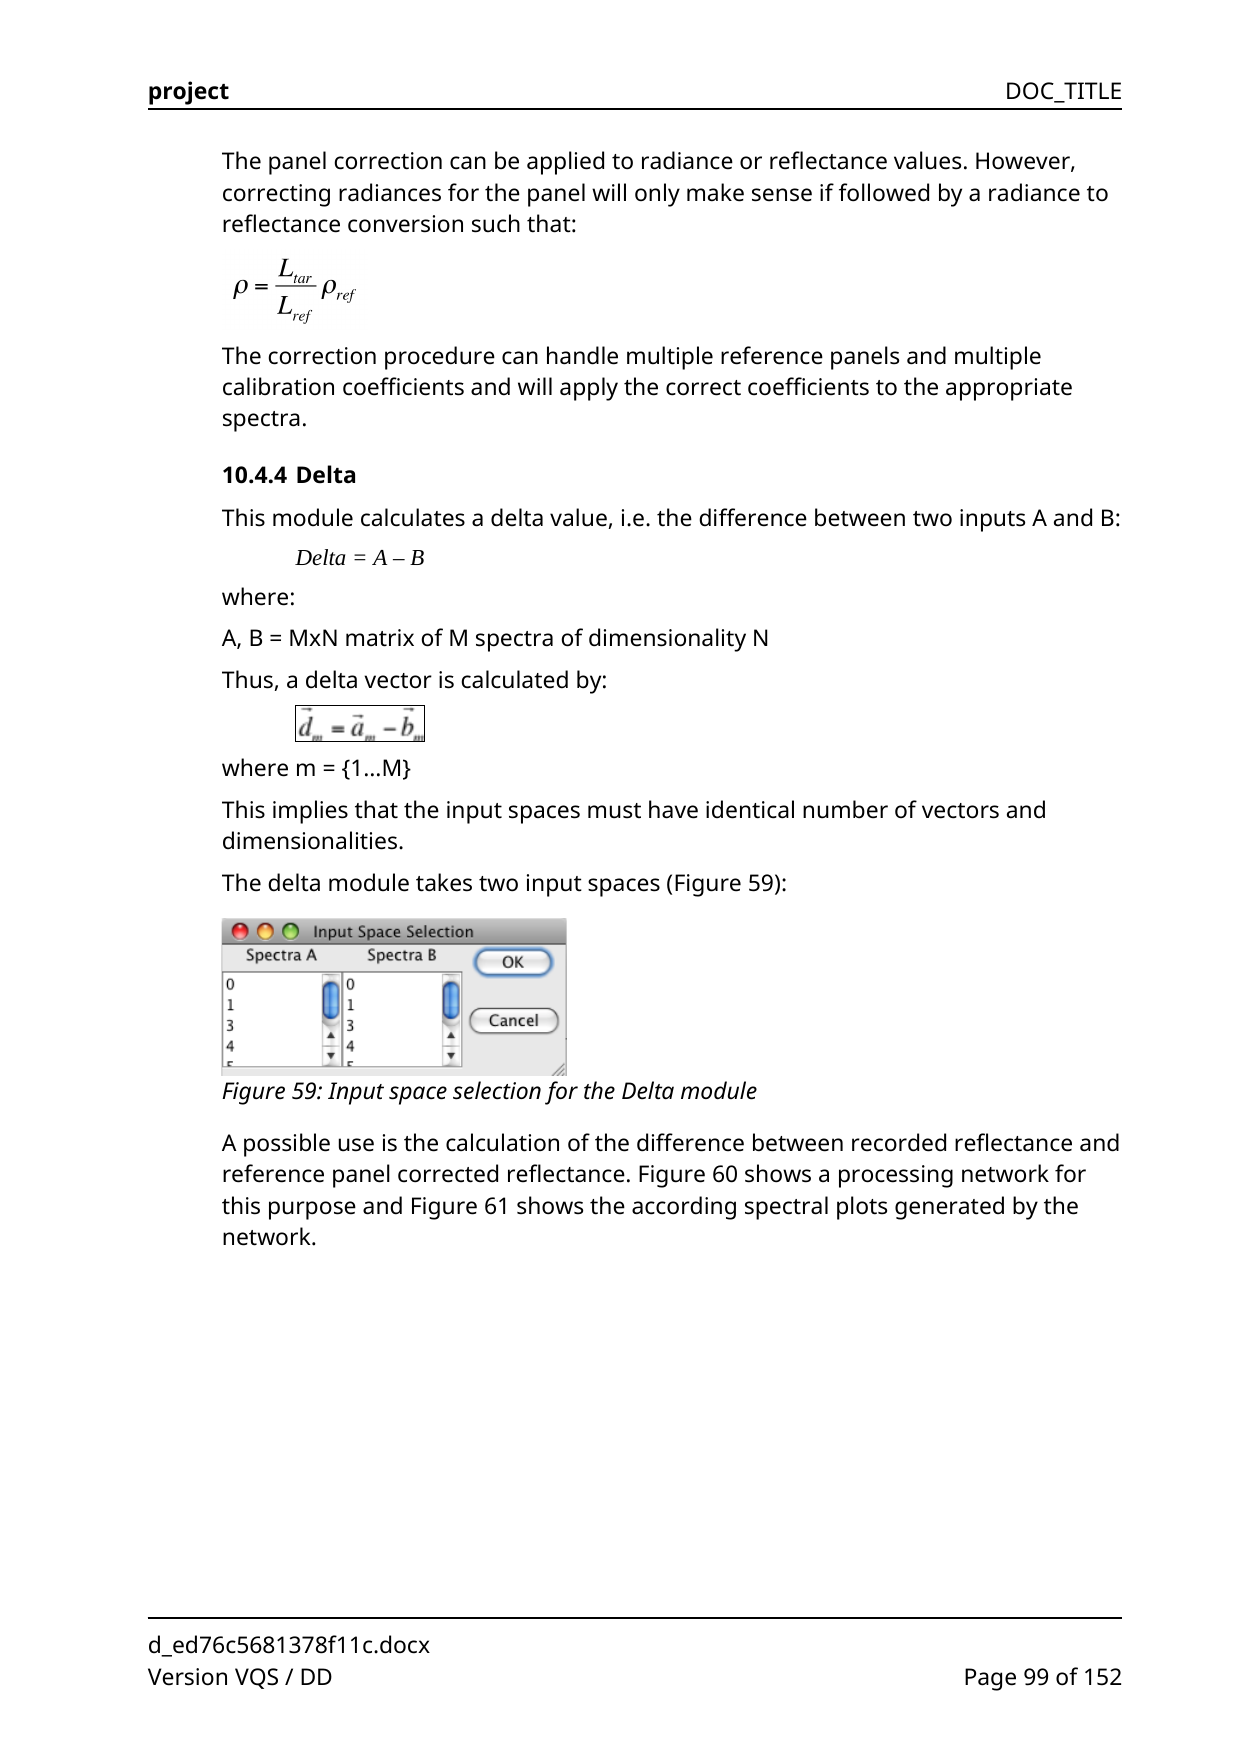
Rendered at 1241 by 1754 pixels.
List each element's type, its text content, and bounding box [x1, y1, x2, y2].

text where m = {1…M} [222, 752, 1122, 783]
text This implies that the input spaces must have identical number of vectors and dimensionalities. [222, 794, 1122, 856]
text where: [222, 581, 1122, 612]
picture [221, 249, 369, 330]
text Delta = A – B [295, 544, 1122, 570]
picture [221, 918, 567, 1076]
text The panel correction can be applied to radiance or reflectance values. However, correcting radiances for the panel will only make sense if followed by a radiance to reflectance conversion such that: [222, 145, 1122, 239]
text The correction procedure can handle multiple reference panels and multiple calibration coefficients and will apply the correct coefficients to the appropriate spectra. [222, 340, 1122, 433]
text This module calculates a delta value, i.e. the difference between two inputs A and B: [222, 502, 1122, 533]
text A, B = MxN matrix of M spectra of dimensionality N [222, 622, 1122, 654]
subtitle Delta [222, 458, 1122, 490]
text Thus, a delta vector is calculated by: [222, 664, 1122, 695]
